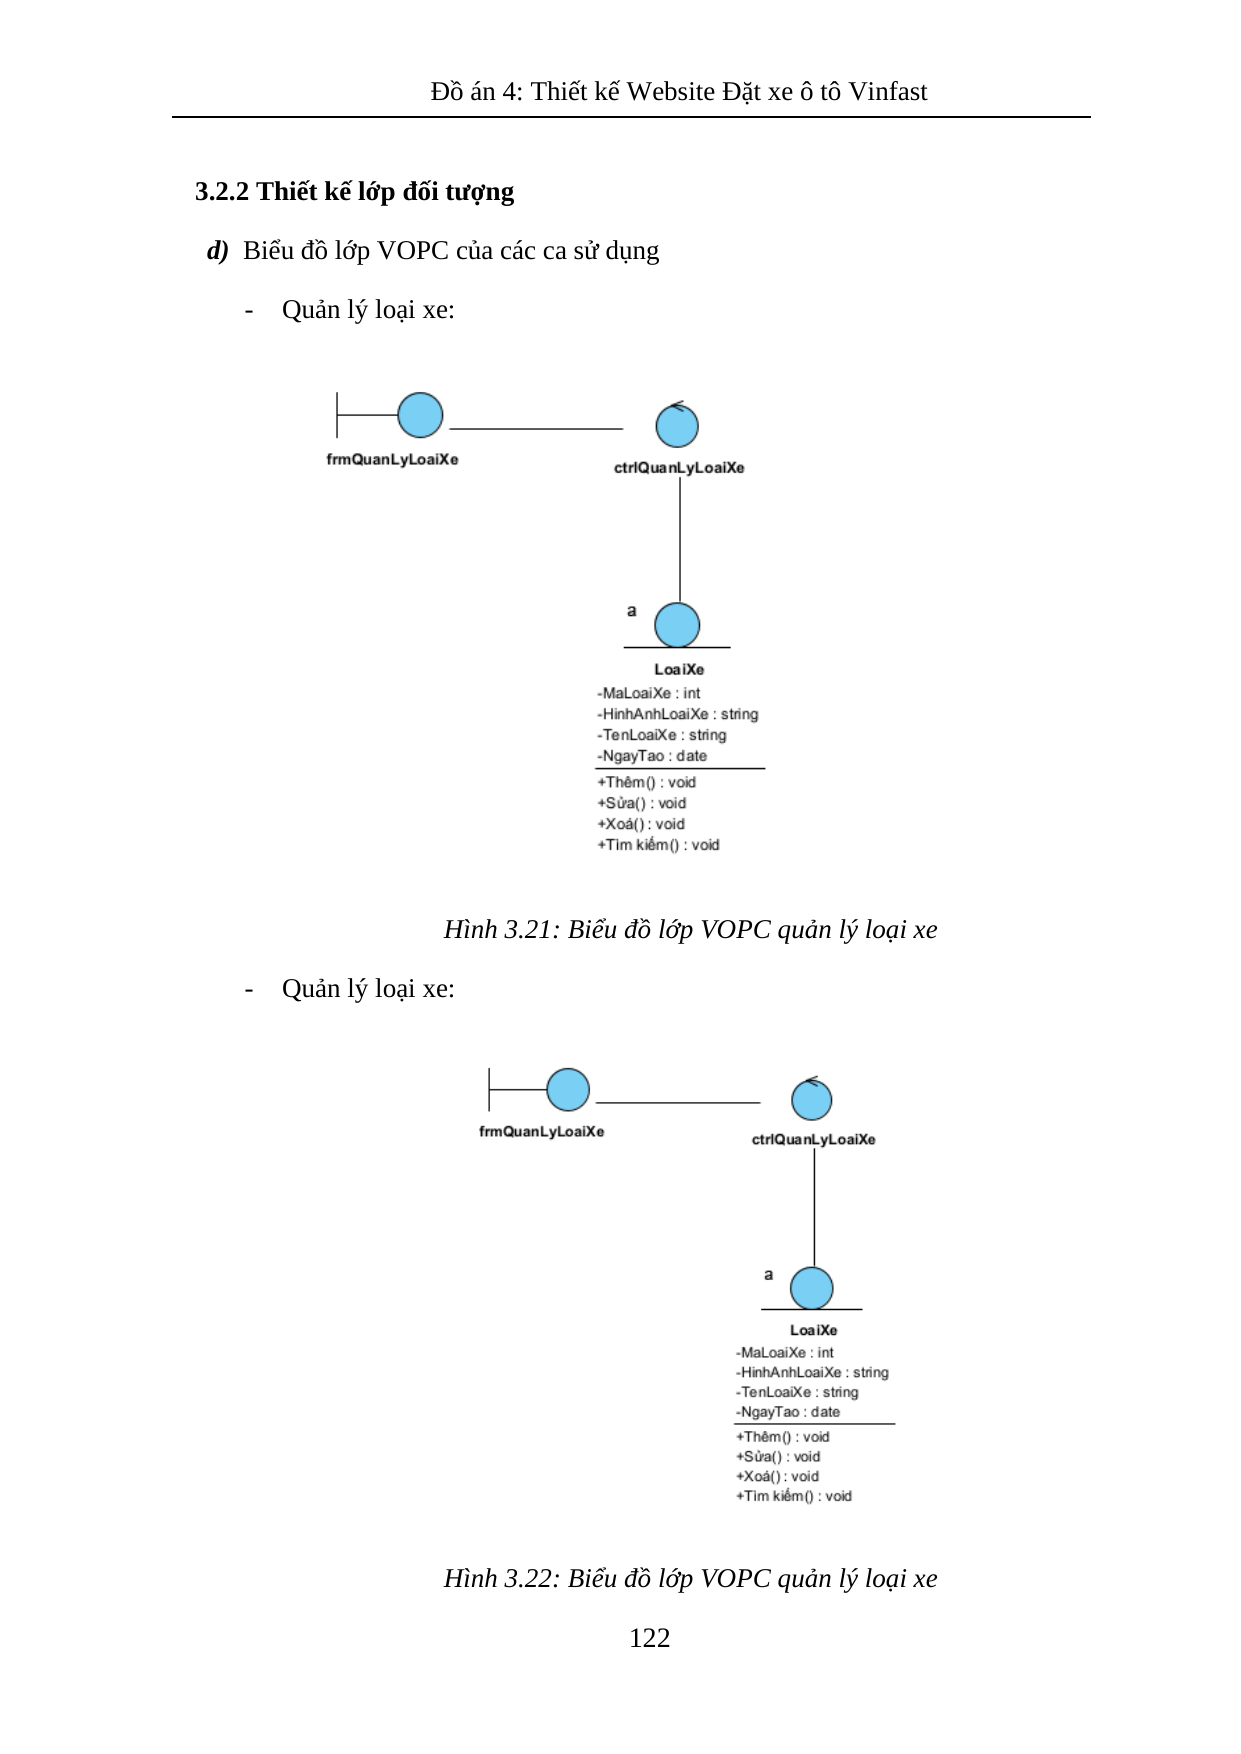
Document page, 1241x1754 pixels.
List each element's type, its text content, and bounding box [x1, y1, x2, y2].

picture [436, 1031, 968, 1534]
list Quản lý loại xe: [244, 293, 1122, 325]
text Biểu đồ lớp VOPC của các ca sử dụng [207, 234, 1122, 266]
text Hình 3.22: Biểu đồ lớp VOPC quản lý loại xe [262, 1562, 1122, 1593]
text Hình 3.21: Biểu đồ lớp VOPC quản lý loại xe [262, 913, 1122, 944]
picture [281, 352, 842, 885]
text 3.2.2 Thiết kế lớp đối tượng [195, 175, 1122, 206]
list Quản lý loại xe: [244, 972, 1122, 1003]
